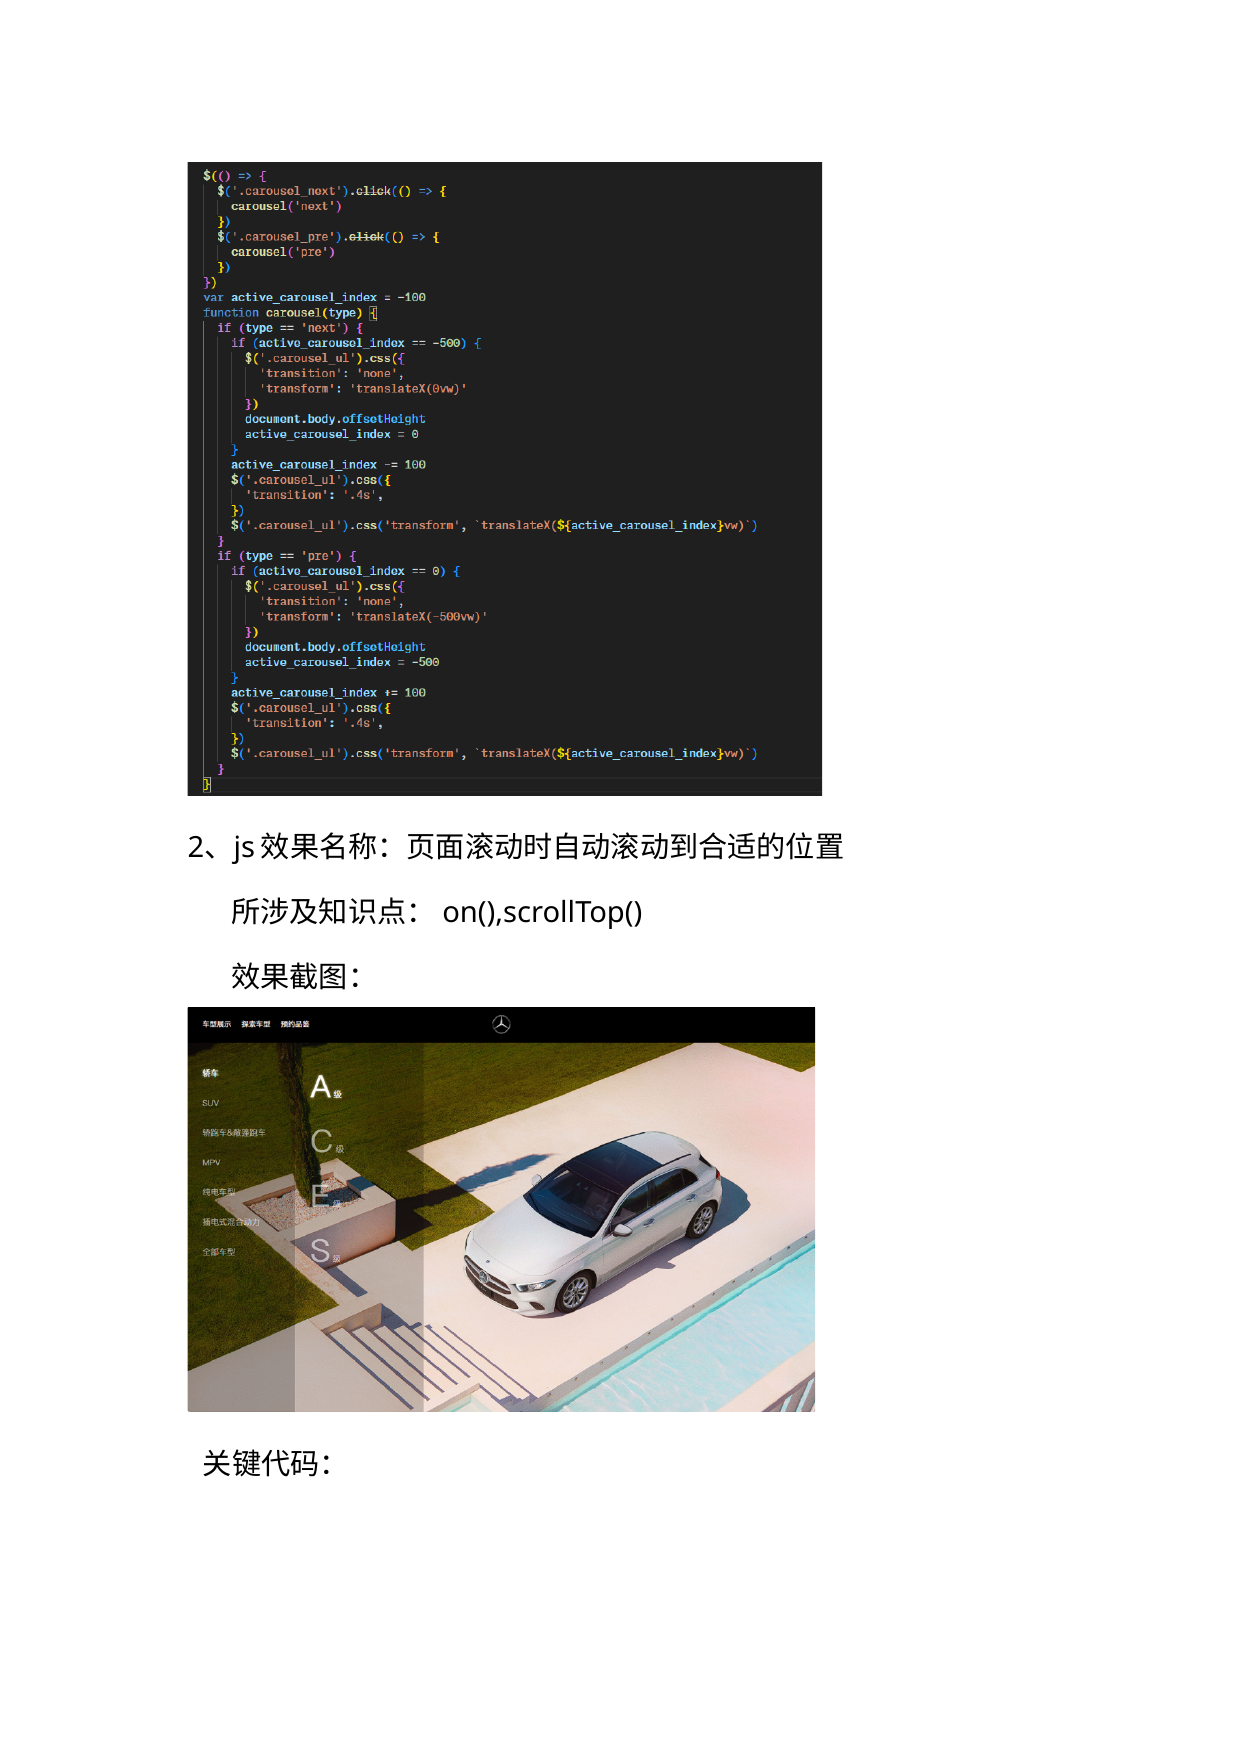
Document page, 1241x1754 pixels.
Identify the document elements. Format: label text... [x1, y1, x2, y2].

text 所涉及知识点： on(),scrollTop() [187, 877, 1053, 942]
text 关键代码： [187, 1429, 1053, 1494]
picture [187, 1007, 816, 1412]
text 2、js效果名称：页面滚动时自动滚动到合适的位置 [187, 812, 1053, 877]
picture [187, 162, 823, 796]
text 效果截图： [187, 942, 1053, 1007]
